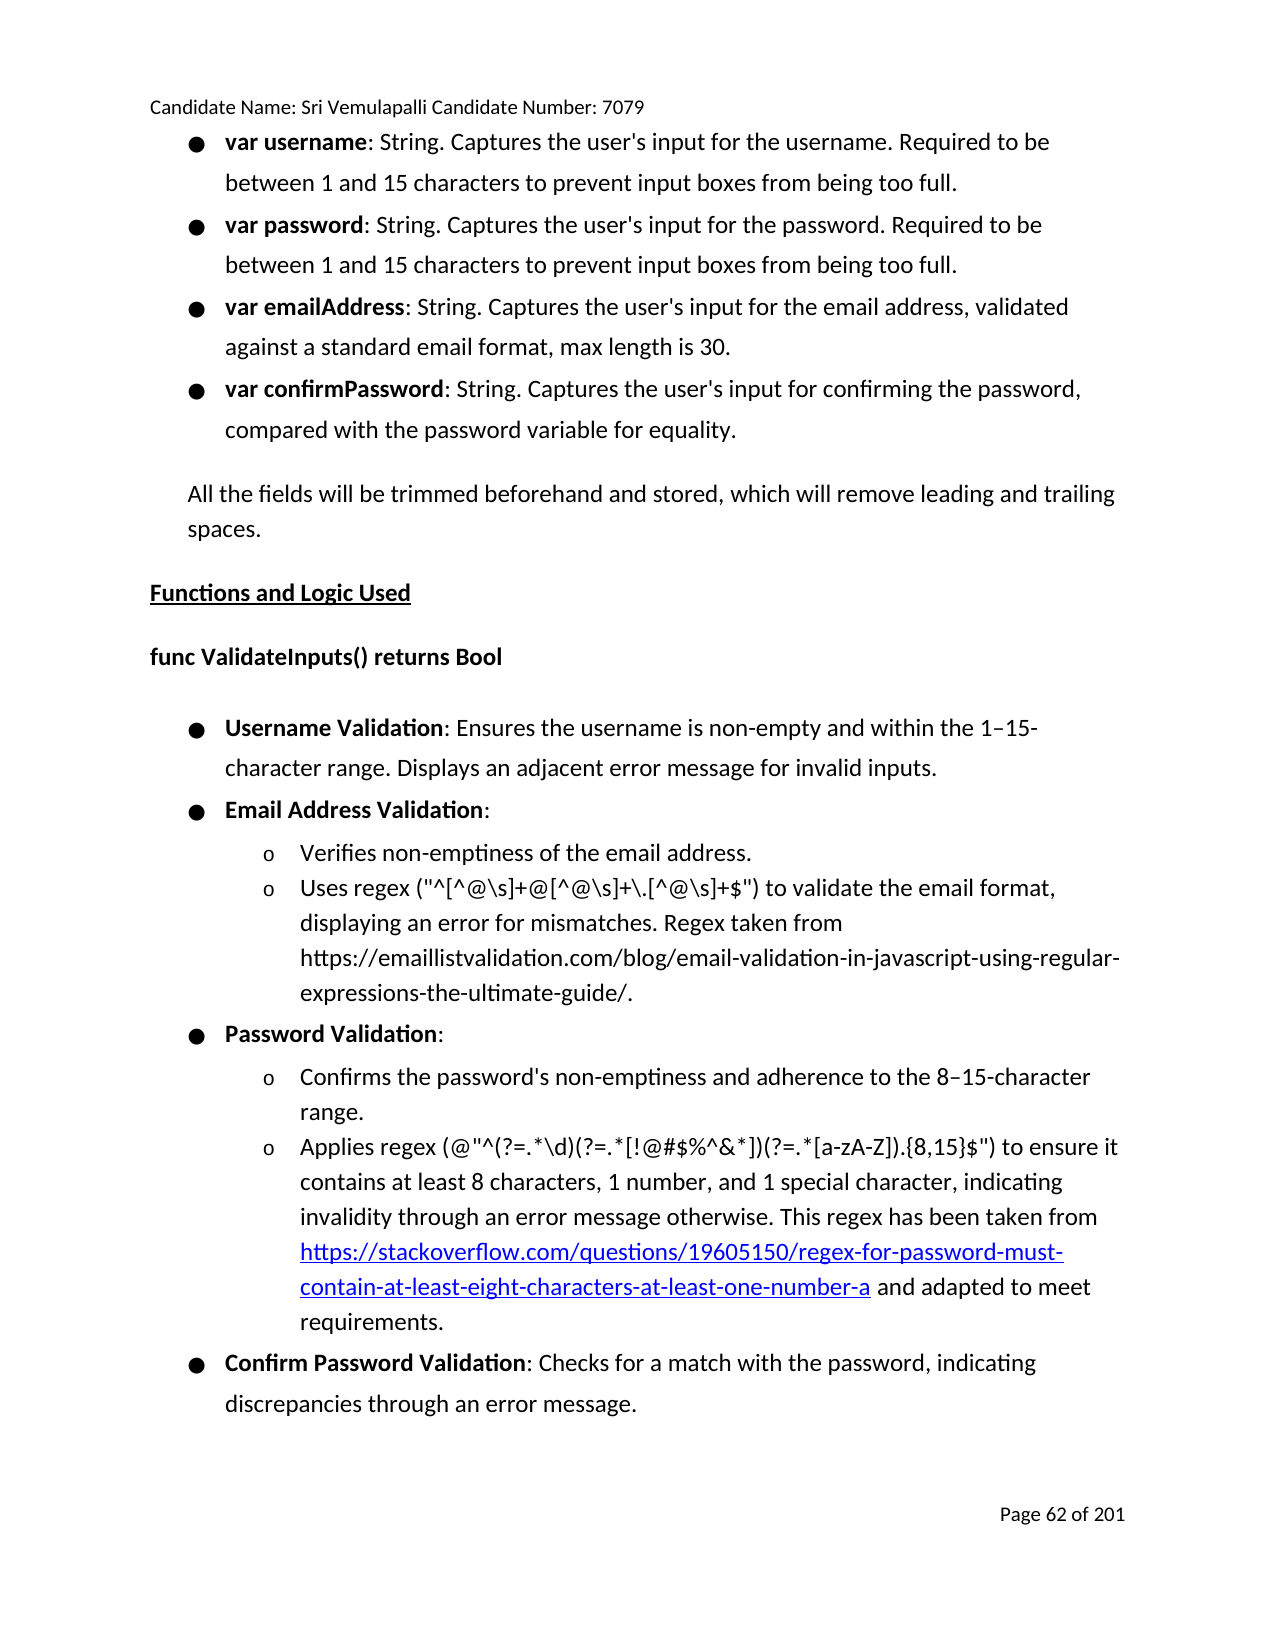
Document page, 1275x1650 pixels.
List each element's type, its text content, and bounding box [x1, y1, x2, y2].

list var emailAddress: String. Captures the user's input for the email address, validated against a standard email format, max length is 30. [187, 284, 1125, 362]
list Username Validation: Ensures the username is non-empty and within the 1–15-character range. Displays an adjacent error message for invalid inputs. [187, 705, 1125, 783]
list Confirms the password's non-emptiness and adherence to the 8–15-character range. [262, 1061, 1125, 1126]
text Functions and Logic Used [150, 577, 1125, 608]
list Uses regex ("^[^@\s]+@[^@\s]+\.[^@\s]+$") to validate the email format, displaying an error for mismatches. Regex taken from https://emaillistvalidation.com/blog/email-validation-in-javascript-using-regular-expressions-the-ultimate-guide/. [262, 872, 1125, 1007]
list Confirm Password Validation: Checks for a match with the password, indicating discrepancies through an error message. [187, 1341, 1125, 1418]
text All the fields will be trimmed beforehand and stored, which will remove leading and trailing spaces. [187, 478, 1125, 543]
list Applies regex (@"^(?=.*\d)(?=.*[!@#$%^&*])(?=.*[a-zA-Z]).{8,15}$") to ensure it contains at least 8 characters, 1 number, and 1 special character, indicating invalidity through an error message otherwise. This regex has been taken from https://stackoverflow.com/questions/19605150/regex-for-password-must-contain-at-least-eight-characters-at-least-one-number-a and adapted to meet requirements. [262, 1131, 1125, 1336]
list Email Address Validation: [187, 788, 1125, 830]
list var confirmPassword: String. Captures the user's input for confirming the password, compared with the password variable for equality. [187, 367, 1125, 444]
list Password Validation: [187, 1012, 1125, 1054]
list var password: String. Captures the user's input for the password. Required to be between 1 and 15 characters to prevent input boxes from being too full. [187, 202, 1125, 280]
text func ValidateInputs() returns Bool [150, 641, 1125, 672]
list Verifies non-emptiness of the email address. [262, 837, 1125, 867]
list var username: String. Captures the user's input for the username. Required to be between 1 and 15 characters to prevent input boxes from being too full. [187, 120, 1125, 198]
